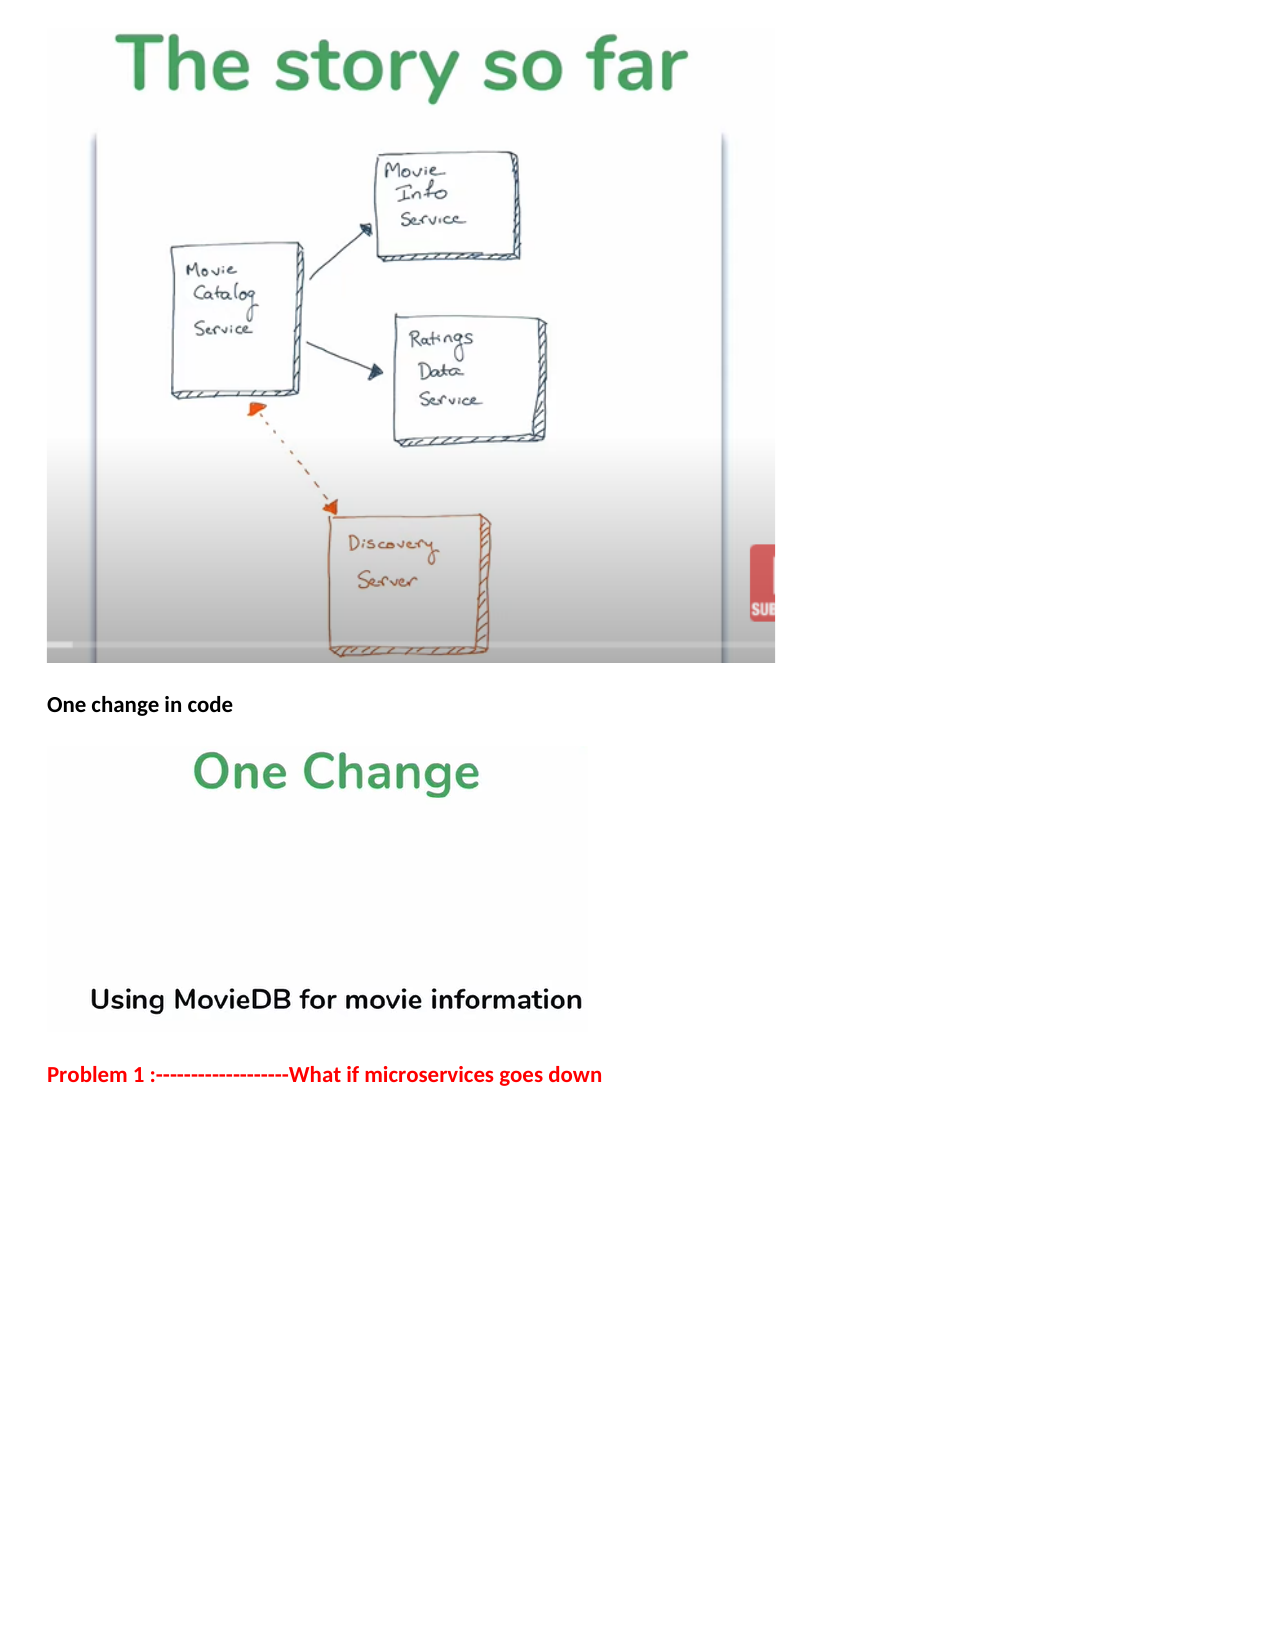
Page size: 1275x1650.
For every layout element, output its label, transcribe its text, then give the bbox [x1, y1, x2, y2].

picture [46, 28, 775, 663]
text One change in code [47, 691, 1125, 718]
text Problem 1 :-------------------What if microservices goes down [47, 1060, 1125, 1088]
picture [46, 746, 588, 1032]
